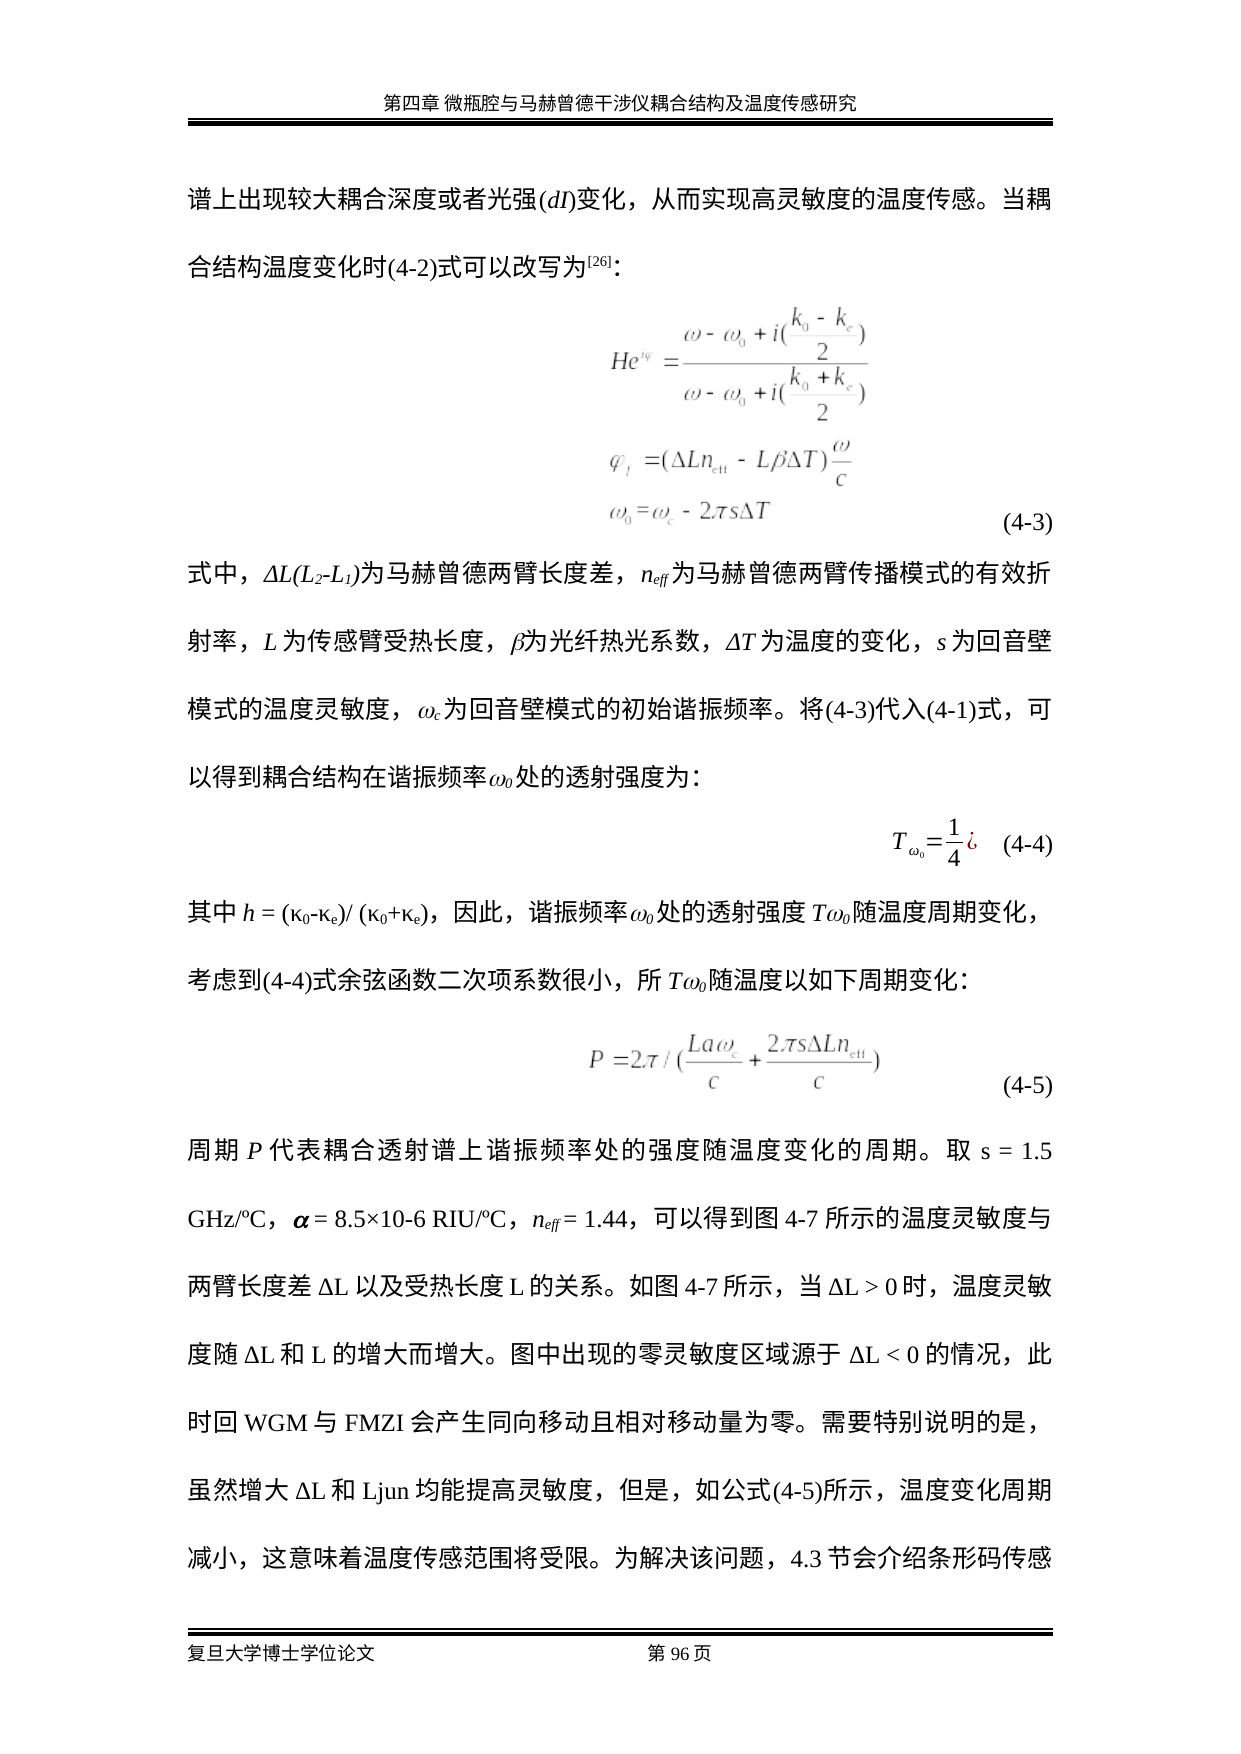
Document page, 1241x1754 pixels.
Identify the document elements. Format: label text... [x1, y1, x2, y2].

text 式中，ΔL(L2-L1)为马赫曾德两臂长度差，neff为马赫曾德两臂传播模式的有效折射率，L为传感臂受热长度，为光纤热光系数，ΔT为温度的变化，s为回音壁模式的温度灵敏度，c为回音壁模式的初始谐振频率。将(4-3)代入(4-1)式，可以得到耦合结构在谐振频率0处的透射强度为： [187, 537, 1053, 809]
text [187, 1115, 1053, 1590]
text (4-5) [187, 1013, 1053, 1115]
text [187, 164, 1053, 300]
text (4-3) [187, 300, 1053, 537]
text 其中h = (κ0-κe)/ (κ0+κe)，因此，谐振频率0处的透射强度T0随温度周期变化，考虑到(4-4)式余弦函数二次项系数很小，所T0随温度以如下周期变化： [187, 877, 1053, 1013]
text (4-4) [187, 809, 1053, 877]
